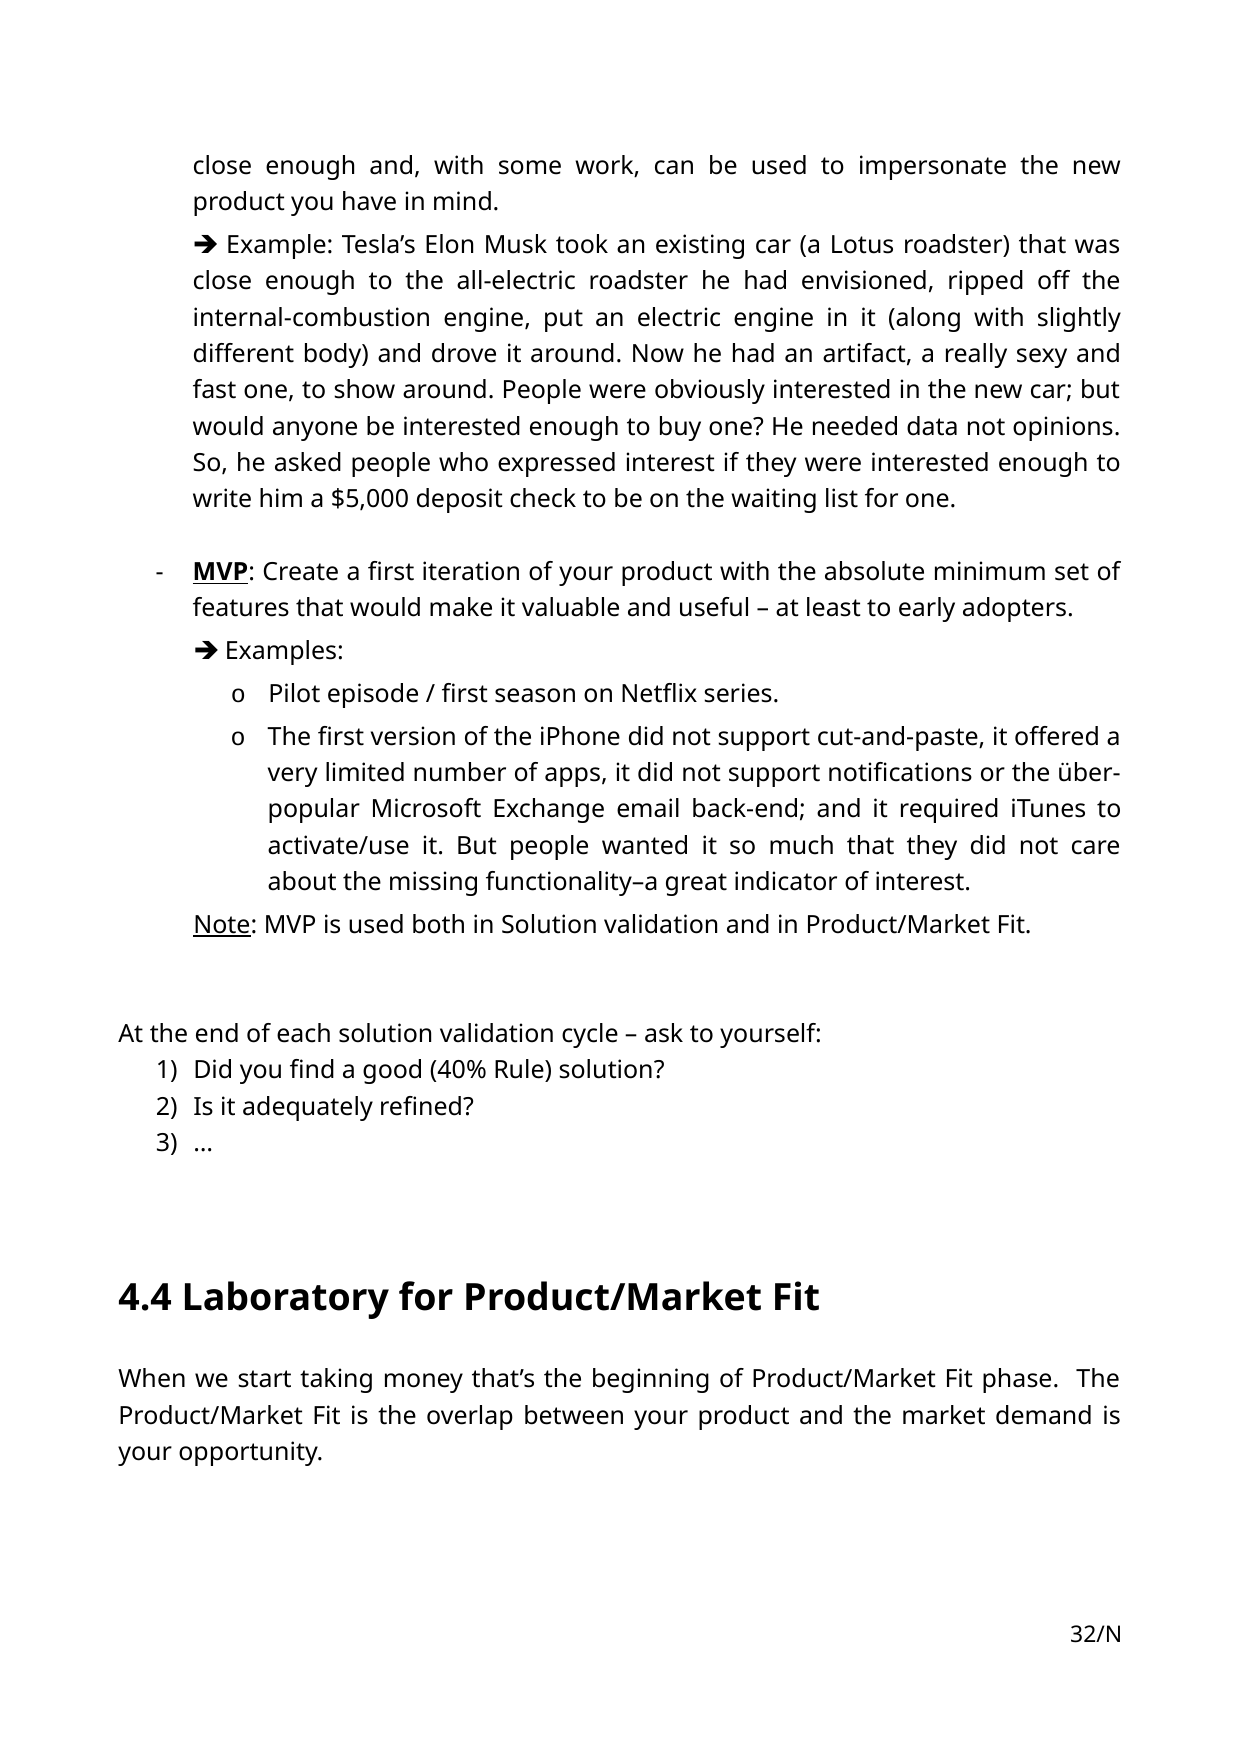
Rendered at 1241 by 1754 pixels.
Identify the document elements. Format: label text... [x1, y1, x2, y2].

list … [156, 1124, 1122, 1159]
list Did you find a good (40% Rule) solution? [156, 1052, 1122, 1086]
text When we start taking money that’s the beginning of Product/Market Fit phase. The Product/Market Fit is the overlap between your product and the market demand is your opportunity. [118, 1361, 1122, 1468]
subtitle 4.4 Laboratory for Product/Market Fit [118, 1270, 1122, 1321]
list The first version of the iPhone did not support cut-and-paste, it offered a very limited number of apps, it did not support notifications or the über-popular Microsoft Exchange email back-end; and it required iTunes to activate/use it. But people wanted it so much that they did not care about the missing functionality–a great indicator of interest. [230, 718, 1122, 898]
list Is it adequately refined? [156, 1088, 1122, 1122]
list Pilot episode / first season on Netflix series. [231, 675, 1122, 709]
list MVP: Create a first iteration of your product with the absolute minimum set of features that would make it valuable and useful – at least to early adopters. [155, 554, 1122, 624]
list Example: Tesla’s Elon Musk took an existing car (a Lotus roadster) that was close enough to the all-electric roadster he had envisioned, ripped off the internal-combustion engine, put an electric engine in it (along with slightly different body) and drove it around. Now he had an artifact, a really sexy and fast one, to show around. People were obviously interested in the new car; but would anyone be interested enough to buy one? He needed data not opinions. So, he asked people who expressed interest if they were interested enough to write him a $5,000 deposit check to be on the waiting list for one. [192, 227, 1122, 515]
list Note: MVP is used both in Solution validation and in Product/Market Fit. [193, 906, 1122, 941]
text At the end of each solution validation cycle – ask to yourself: [118, 1016, 1122, 1049]
list Examples: [193, 633, 1122, 667]
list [155, 148, 1122, 218]
